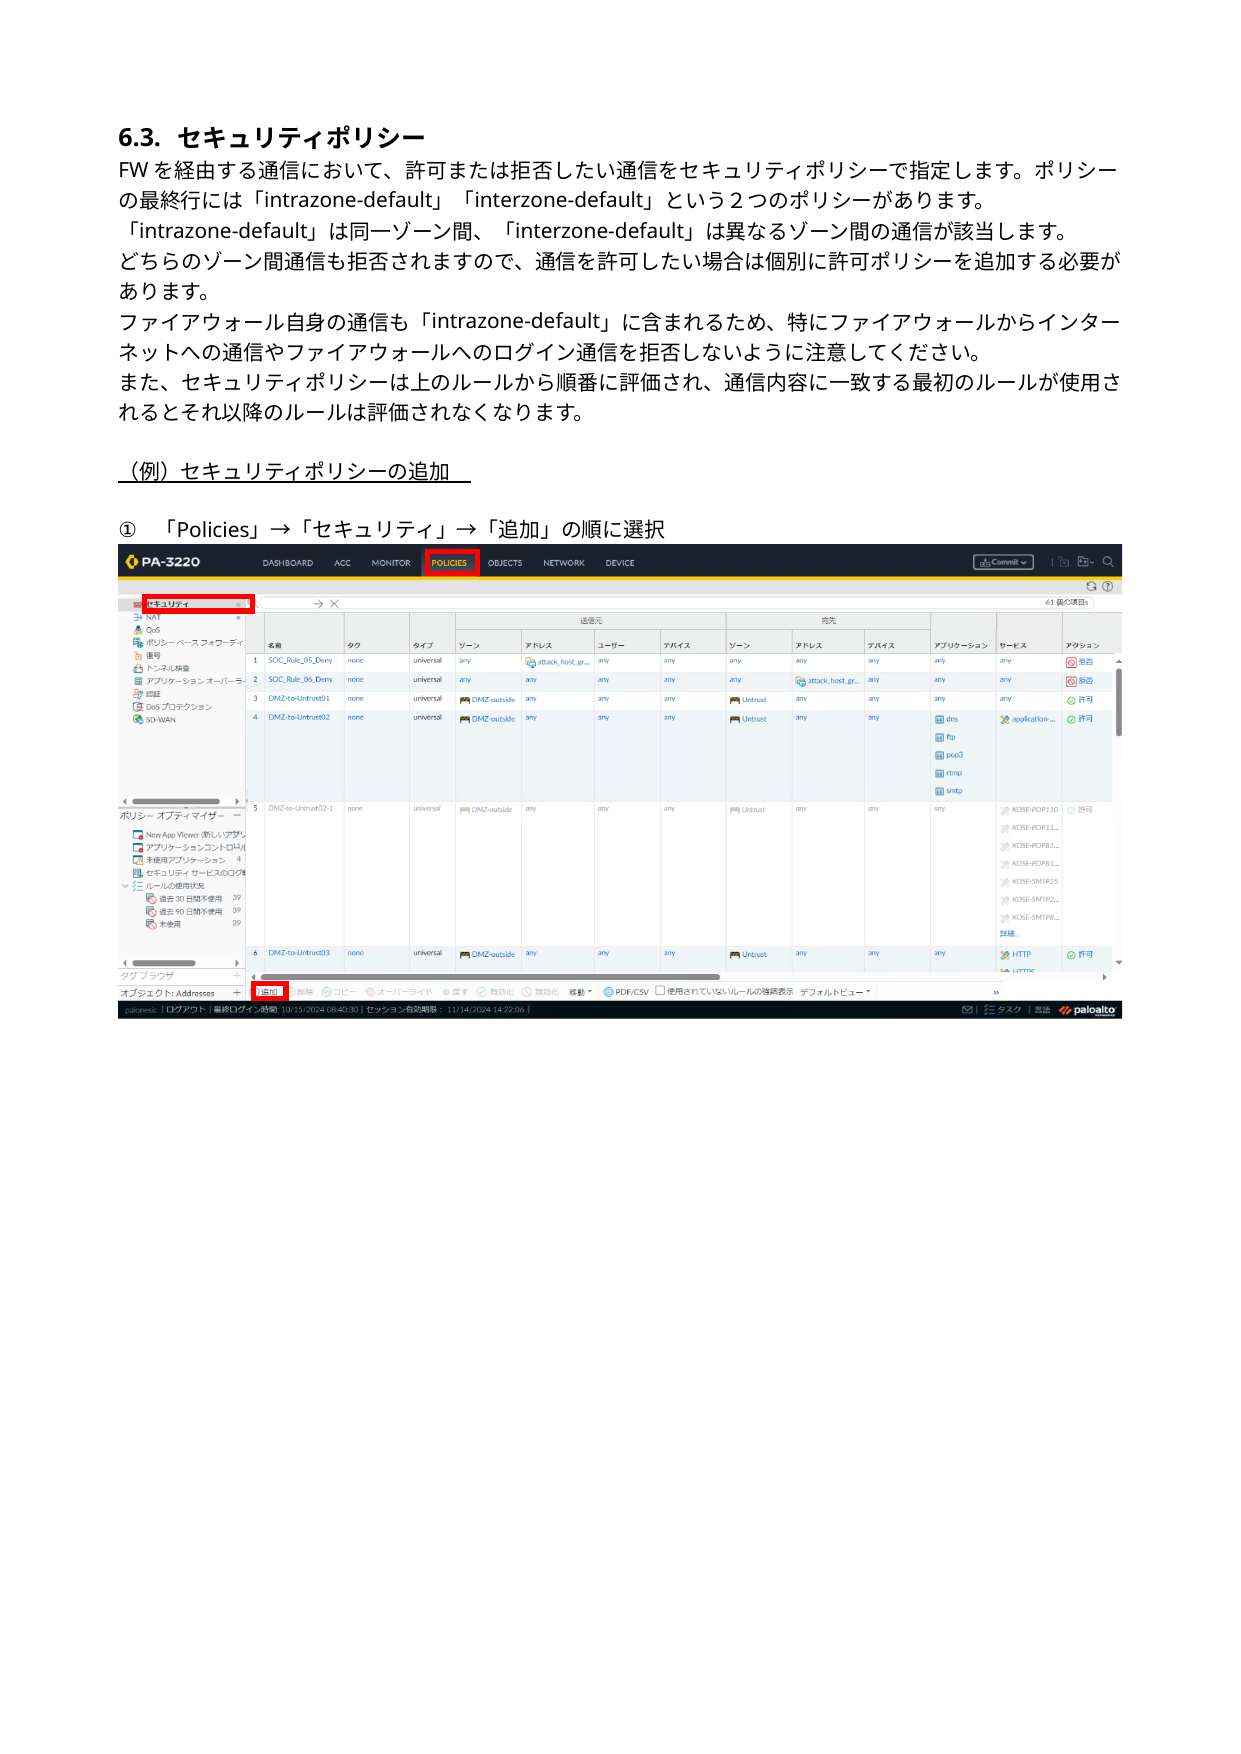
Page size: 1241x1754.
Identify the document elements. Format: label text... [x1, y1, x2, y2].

text FWを経由する通信において、許可または拒否したい通信をセキュリティポリシーで指定します。ポリシーの最終行には「intrazone-default」「interzone-default」という２つのポリシーがあります。 [118, 154, 1122, 215]
list 「Policies」→「セキュリティ」→「追加」の順に選択 [118, 514, 1122, 544]
text ファイアウォール自身の通信も「intrazone-default」に含まれるため、特にファイアウォールからインターネットへの通信やファイアウォールへのログイン通信を拒否しないように注意してください。 [118, 306, 1122, 366]
text どちらのゾーン間通信も拒否されますので、通信を許可したい場合は個別に許可ポリシーを追加する必要があります。 [118, 245, 1122, 306]
text （例）セキュリティポリシーの追加 [118, 455, 1122, 485]
text また、セキュリティポリシーは上のルールから順番に評価され、通信内容に一致する最初のルールが使用されるとそれ以降のルールは評価されなくなります。 [118, 366, 1122, 427]
picture [118, 544, 1123, 1019]
text 「intrazone-default」は同一ゾーン間、「interzone-default」は異なるゾーン間の通信が該当します。 [118, 215, 1122, 245]
subtitle セキュリティポリシー [118, 118, 1122, 154]
